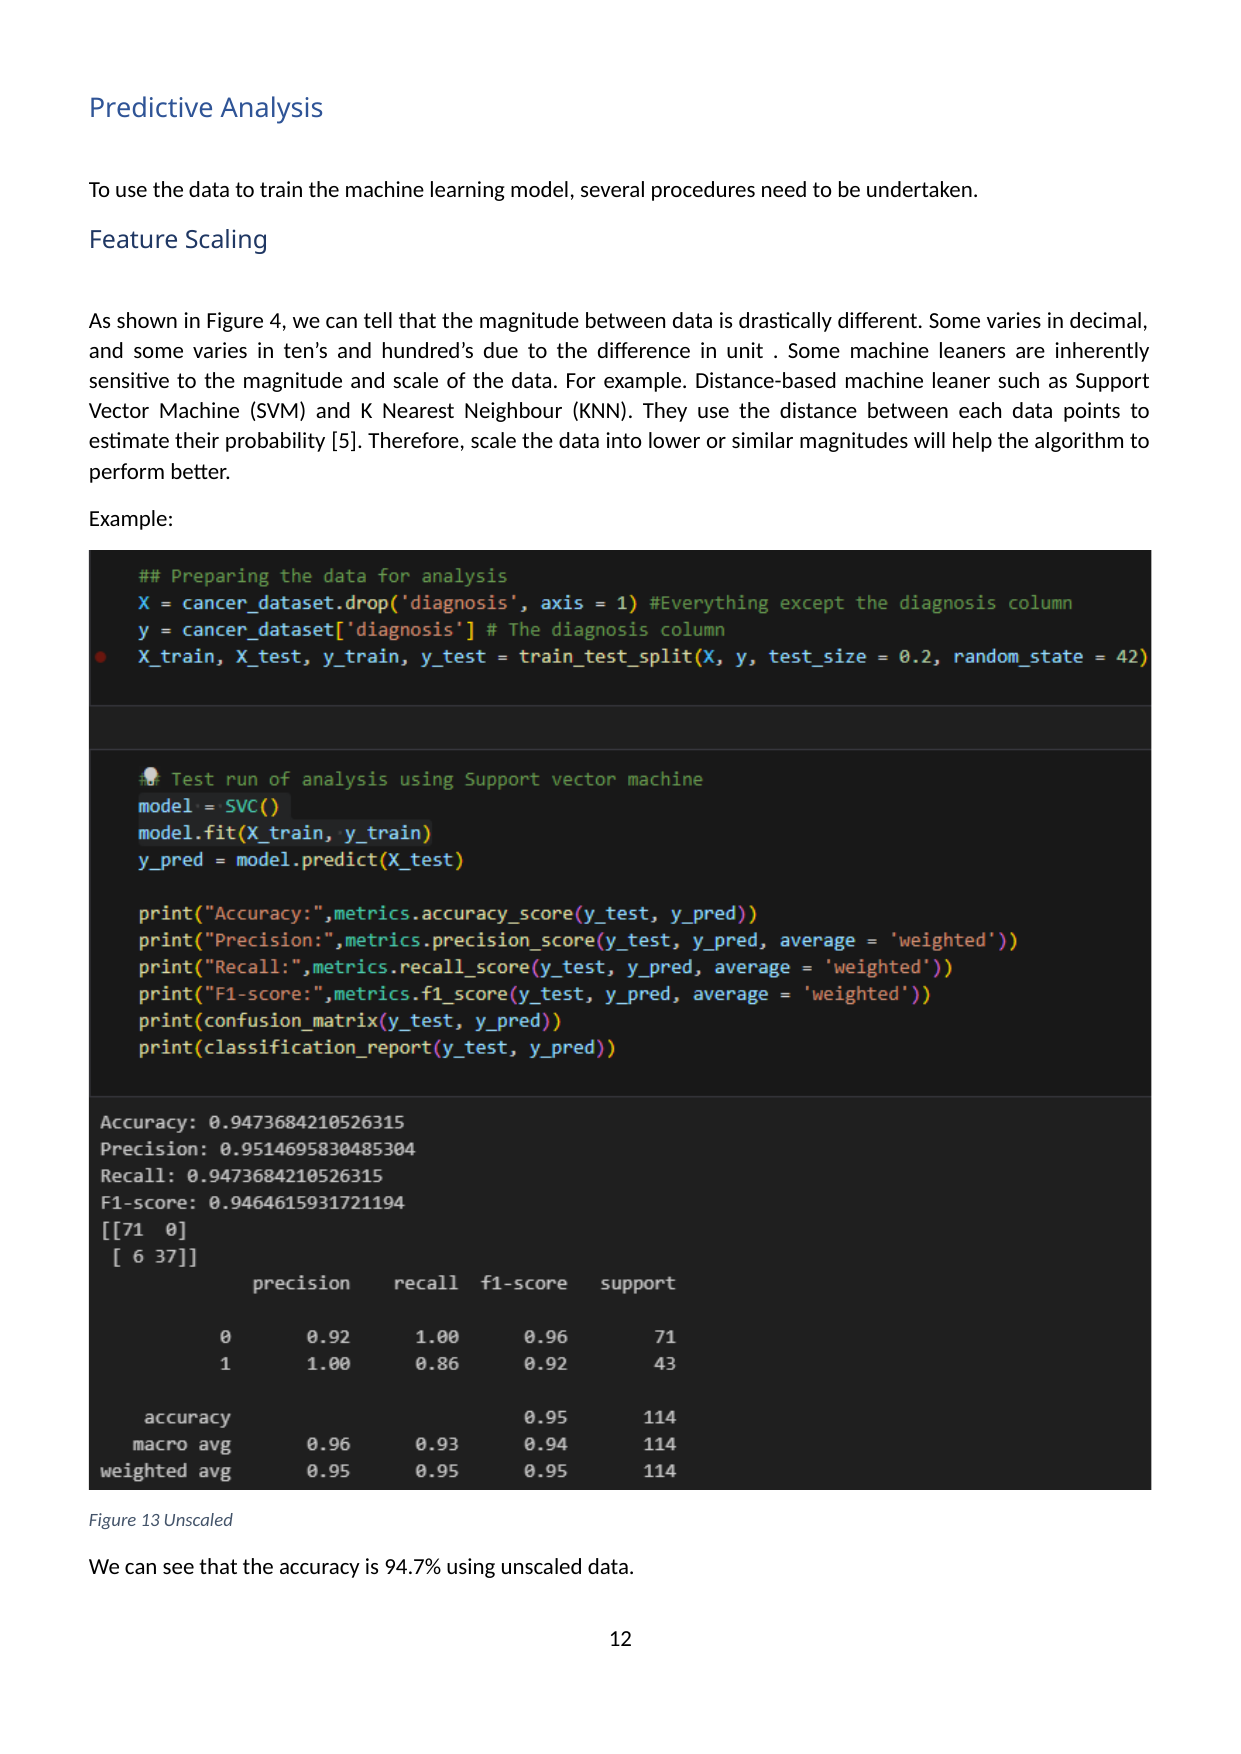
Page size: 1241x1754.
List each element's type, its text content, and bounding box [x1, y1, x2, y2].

subtitle Feature Scaling [89, 222, 1152, 256]
text Example: [89, 504, 1152, 532]
text As shown in Figure 4, we can tell that the magnitude between data is drastically different. Some varies in decimal, and some varies in ten’s and hundred’s due to the difference in unit . Some machine leaners are inherently sensitive to the magnitude and scale of the data. For example. Distance-based machine leaner such as Support Vector Machine (SVM) and K Nearest Neighbour (KNN). They use the distance between each data points to estimate their probability. Therefore, scale the data into lower or similar magnitudes will help the algorithm to perform better. [89, 306, 1152, 485]
picture [88, 550, 1152, 1490]
text To use the data to train the machine learning model, several procedures need to be undertaken. [89, 175, 1152, 203]
subtitle Predictive Analysis [89, 89, 1152, 126]
text We can see that the accuracy is 94.7% using unscaled data. [89, 1552, 1152, 1580]
